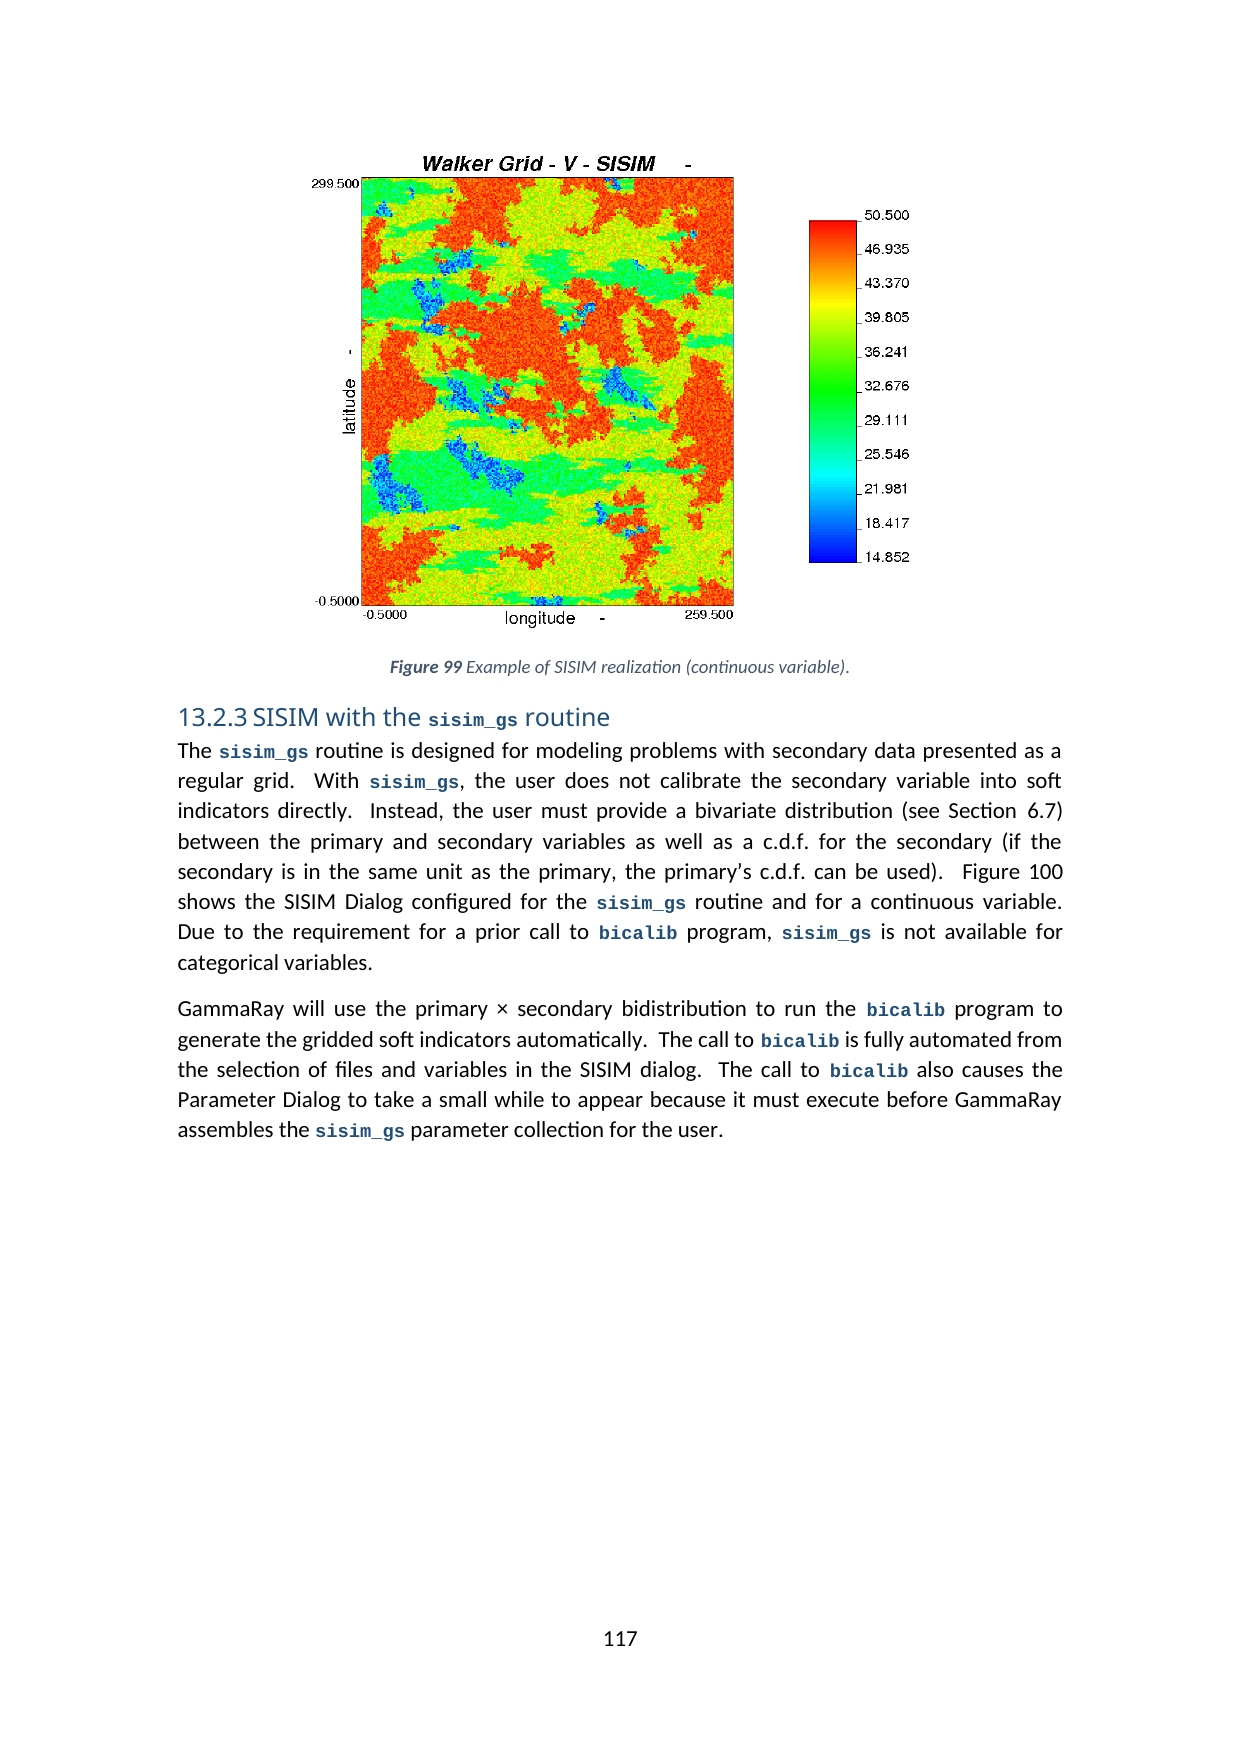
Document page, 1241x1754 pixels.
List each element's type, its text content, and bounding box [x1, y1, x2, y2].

text Figure 99 Example of SISIM realization (continuous variable). [177, 656, 1063, 678]
text The sisim_gs routine is designed for modeling problems with secondary data presented as a regular grid. With sisim_gs, the user does not calibrate the secondary variable into soft indicators directly. Instead, the user must provide a bivariate distribution (see Section 6.7) between the primary and secondary variables as well as a c.d.f. for the secondary (if the secondary is in the same unit as the primary, the primary’s c.d.f. can be used). Figure 97 shows the SISIM Dialog configured for the sisim_gs routine and for a continuous variable. Due to the requirement for a prior call to bicalib program, sisim_gs is not available for categorical variables. [177, 736, 1063, 976]
picture [309, 147, 931, 637]
text GammaRay will use the primary × secondary bidistribution to run the bicalib program to generate the gridded soft indicators automatically. The call to bicalib is fully automated from the selection of files and variables in the SISIM dialog. The call to bicalib also causes the Parameter Dialog to take a small while to appear because it must execute before GammaRay assembles the sisim_gs parameter collection for the user. [177, 994, 1063, 1143]
subtitle SISIM with the sisim_gs routine [177, 699, 1063, 733]
